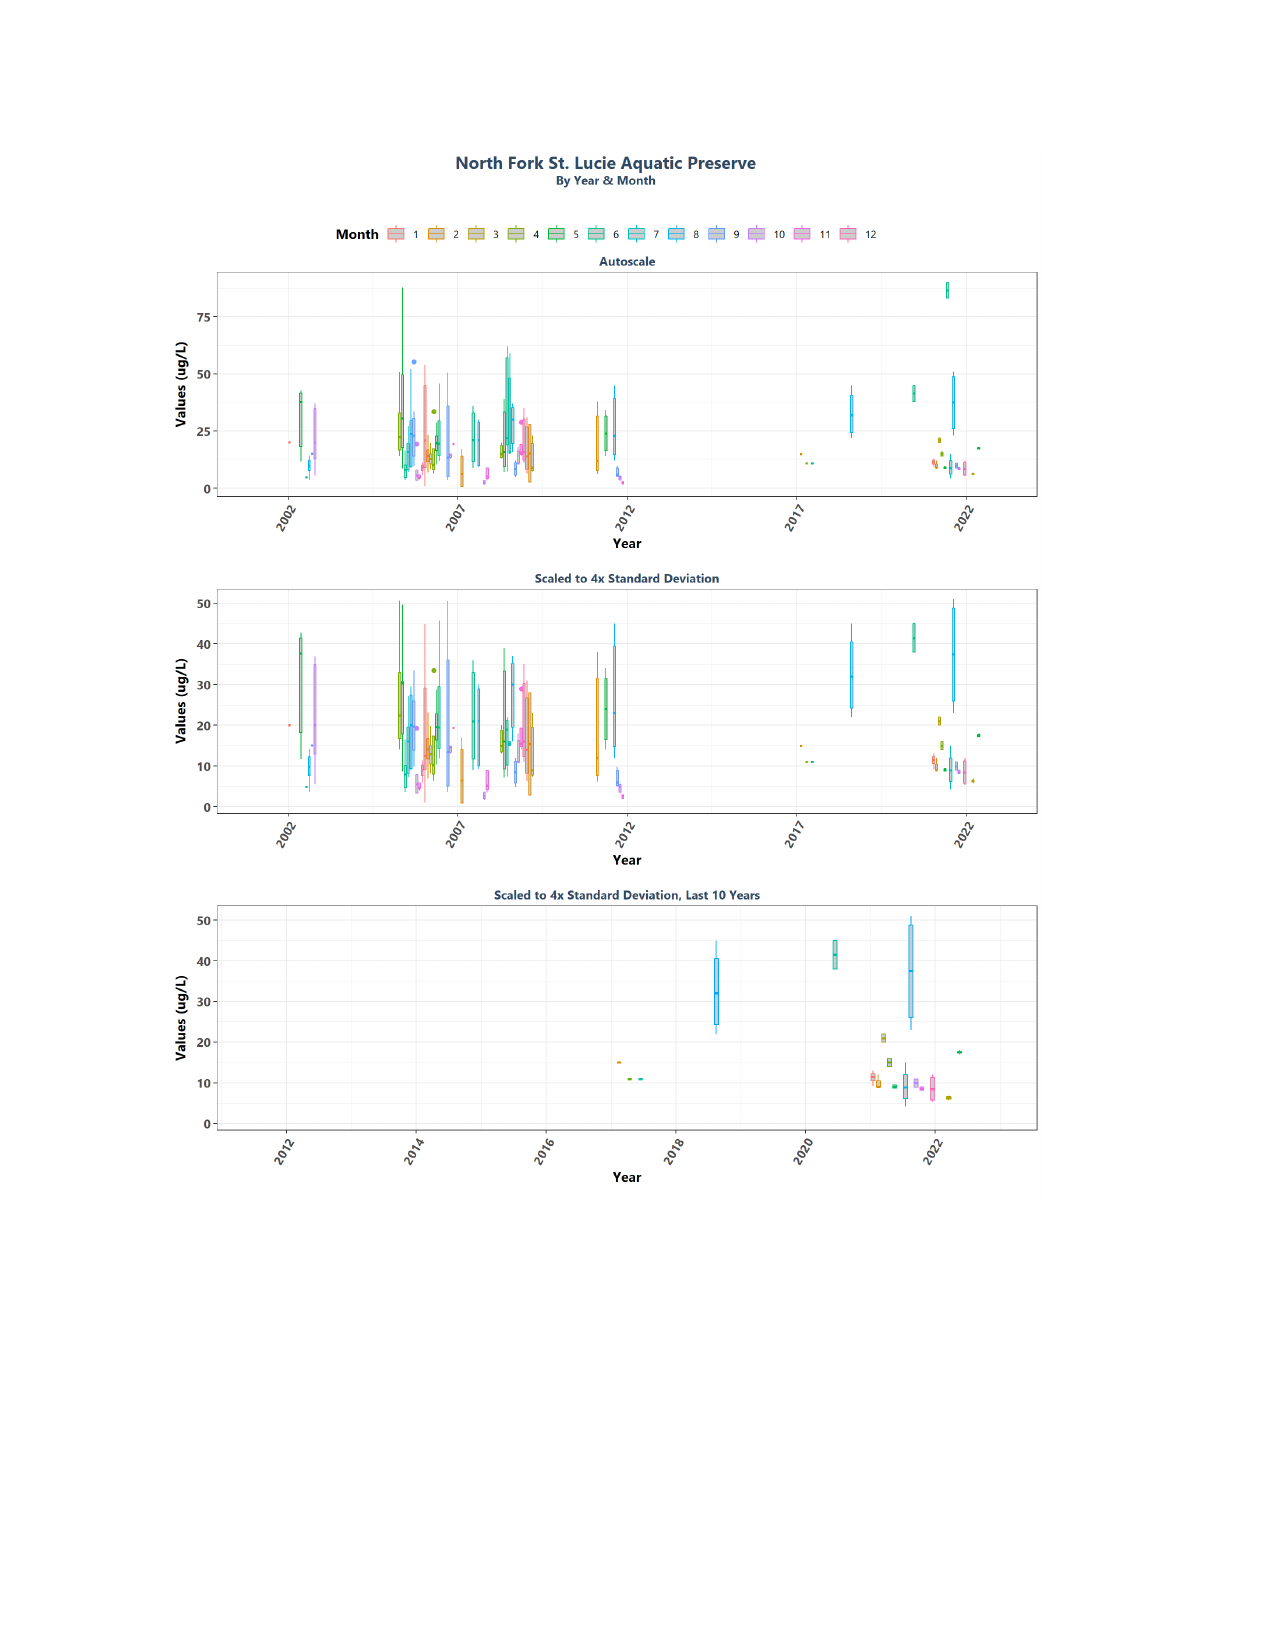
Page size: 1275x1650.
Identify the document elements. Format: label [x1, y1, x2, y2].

picture [168, 150, 1044, 1200]
